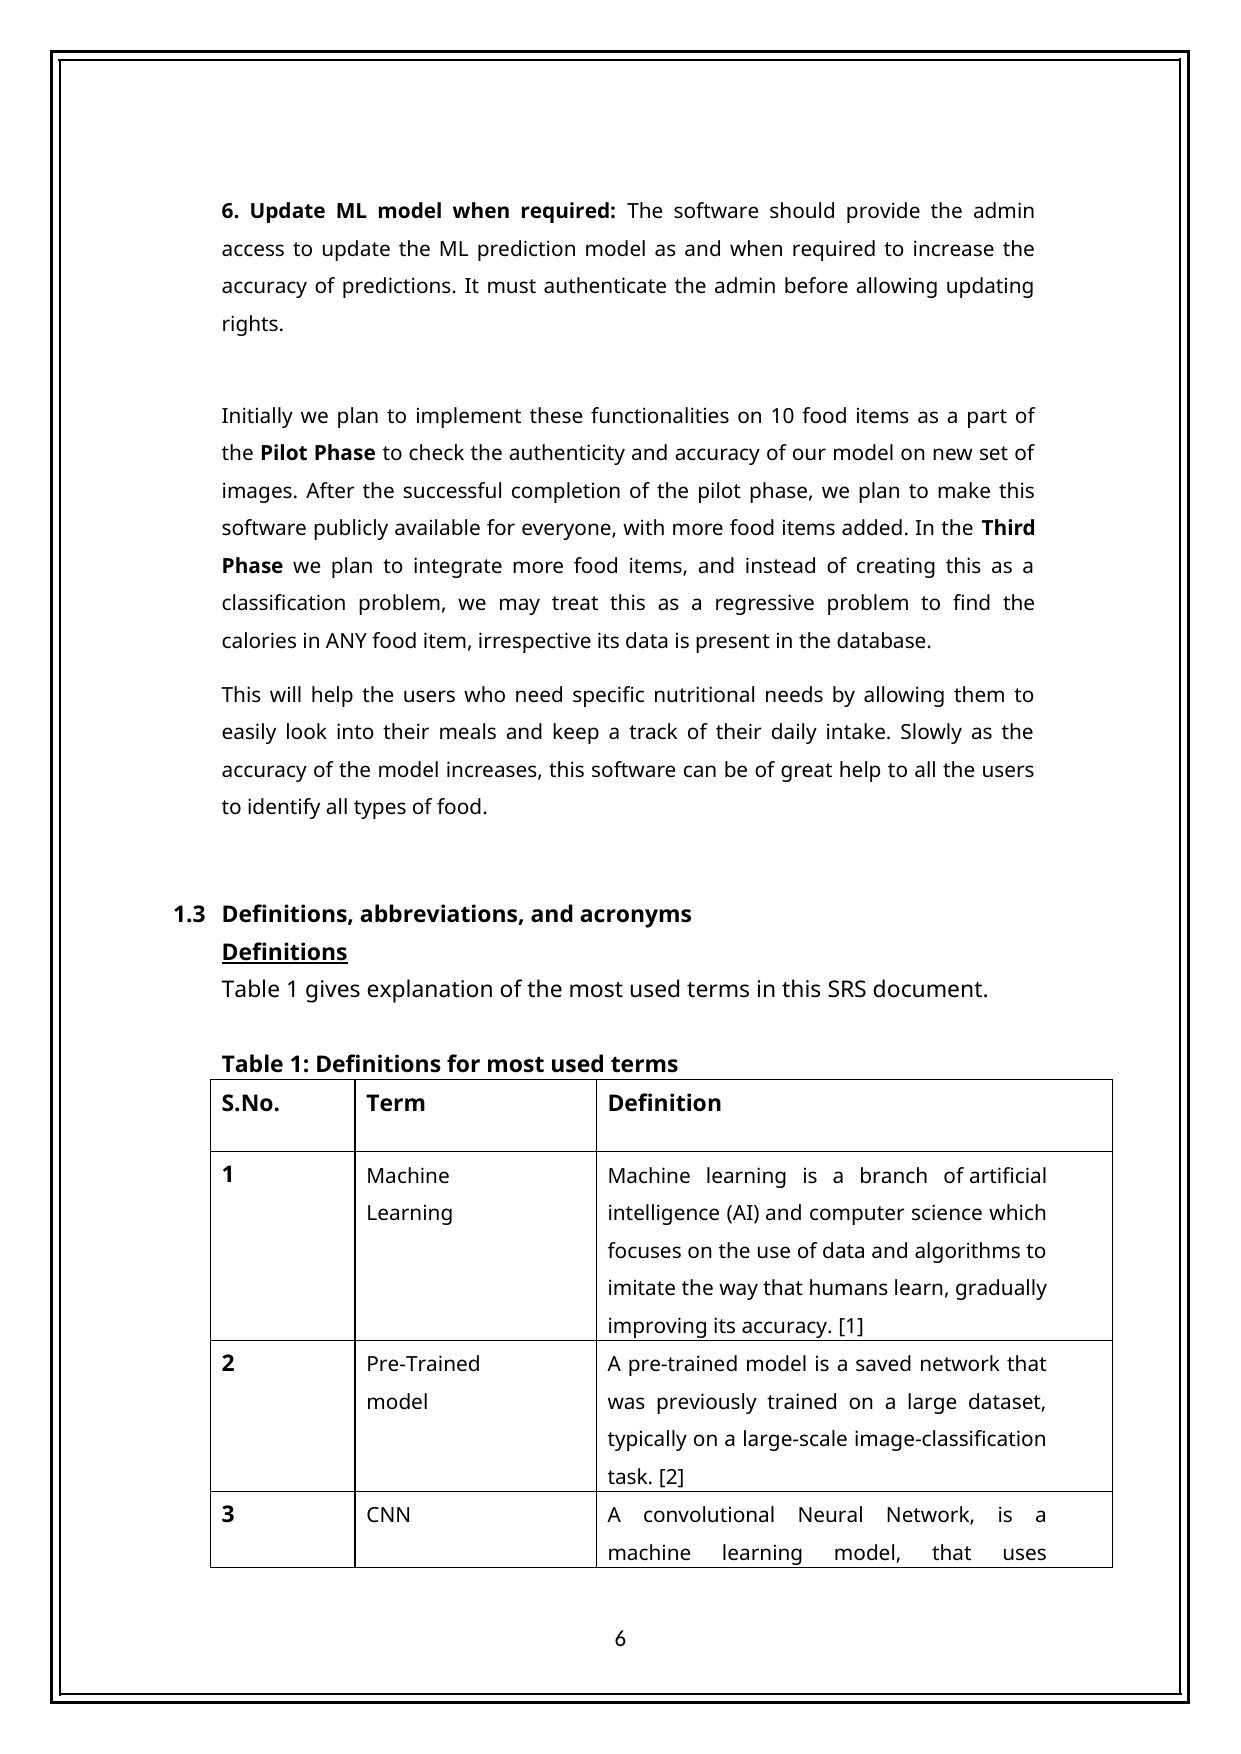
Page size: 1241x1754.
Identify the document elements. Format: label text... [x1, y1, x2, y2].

table_cell CNN [356, 1492, 596, 1567]
table_cell Machine Learning [356, 1152, 596, 1339]
text This will help the users who need specific nutritional needs by allowing them to easily look into their meals and keep a track of their daily intake. Slowly as the accuracy of the model increases, this software can be of great help to all the users to identify all types of food. [221, 671, 1036, 821]
table_header Term [356, 1080, 596, 1151]
table_header S.No. [211, 1080, 354, 1151]
table_cell 1 [211, 1152, 354, 1339]
list Definitions [221, 929, 1036, 967]
list Table 1 gives explanation of the most used terms in this SRS document. [221, 967, 1036, 1004]
table_cell A pre-trained model is a saved network that was previously trained on a large dataset, typically on a large-scale image-classification task. [597, 1341, 1112, 1491]
table_cell Pre-Trained model [356, 1341, 596, 1491]
table_cell 2 [211, 1341, 354, 1491]
table_cell Machine learning is a branch of artificial intelligence (AI) and computer science which focuses on the use of data and algorithms to imitate the way that humans learn, gradually improving its accuracy. [597, 1152, 1112, 1339]
list 6. Update ML model when required: The software should provide the admin access to update the ML prediction model as and when required to increase the accuracy of predictions. It must authenticate the admin before allowing updating rights. [221, 187, 1036, 337]
table_header Definition [597, 1080, 1112, 1151]
text Initially we plan to implement these functionalities on 10 food items as a part of the Pilot Phase to check the authenticity and accuracy of our model on new set of images. After the successful completion of the pilot phase, we plan to make this software publicly available for everyone, with more food items added. In the Third Phase we plan to integrate more food items, and instead of creating this as a classification problem, we may treat this as a regressive problem to find the calories in ANY food item, irrespective its data is present in the database. [221, 392, 1036, 654]
list Table 1: Definitions for most used terms [221, 1042, 1036, 1079]
table_cell 3 [211, 1492, 354, 1567]
list Definitions, abbreviations, and acronyms [173, 892, 1036, 929]
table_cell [597, 1492, 1112, 1567]
